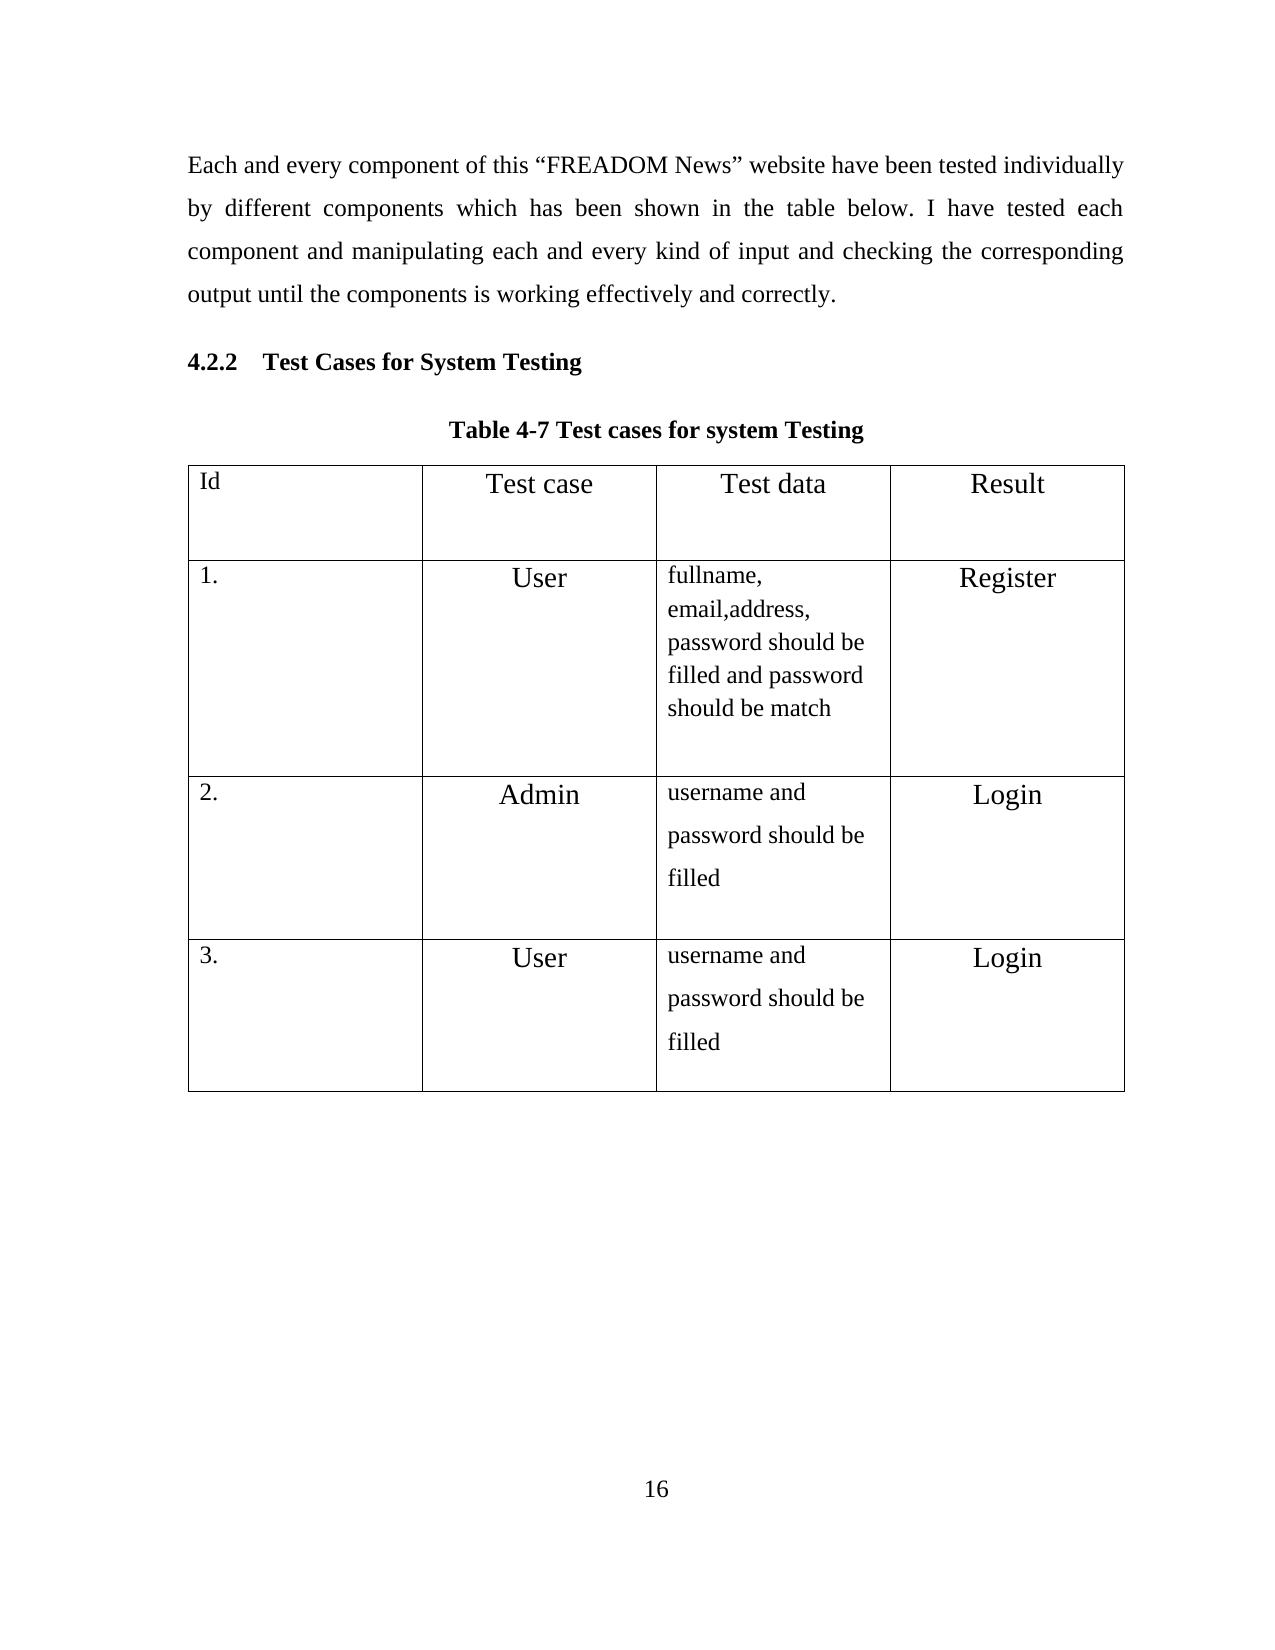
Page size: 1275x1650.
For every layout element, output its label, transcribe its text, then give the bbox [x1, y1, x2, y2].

table_cell username and password should be filled [657, 940, 890, 1091]
text Each and every component of this “FREADOM News” website have been tested individually by different components which has been shown in the table below. I have tested each component and manipulating each and every kind of input and checking the corresponding output until the components is working effectively and correctly. [187, 150, 1125, 308]
table_cell fullname, email,address, password should be filled and password should be match [657, 561, 890, 776]
table_cell User [423, 561, 656, 776]
table_cell username and password should be filled [657, 777, 890, 939]
table_header Id [189, 466, 422, 559]
table_cell Login [891, 940, 1124, 1091]
table_cell Register [891, 561, 1124, 776]
table_cell 2. [189, 777, 422, 939]
table_header Result [891, 466, 1124, 559]
table_cell 3. [189, 940, 422, 1091]
table_header Test case [423, 466, 656, 559]
table_cell Login [891, 777, 1124, 939]
subtitle Test Cases for System Testing [187, 347, 1125, 376]
table_cell User [423, 940, 656, 1091]
table_cell 1. [189, 561, 422, 776]
table_header Test data [657, 466, 890, 559]
table_cell Admin [423, 777, 656, 939]
